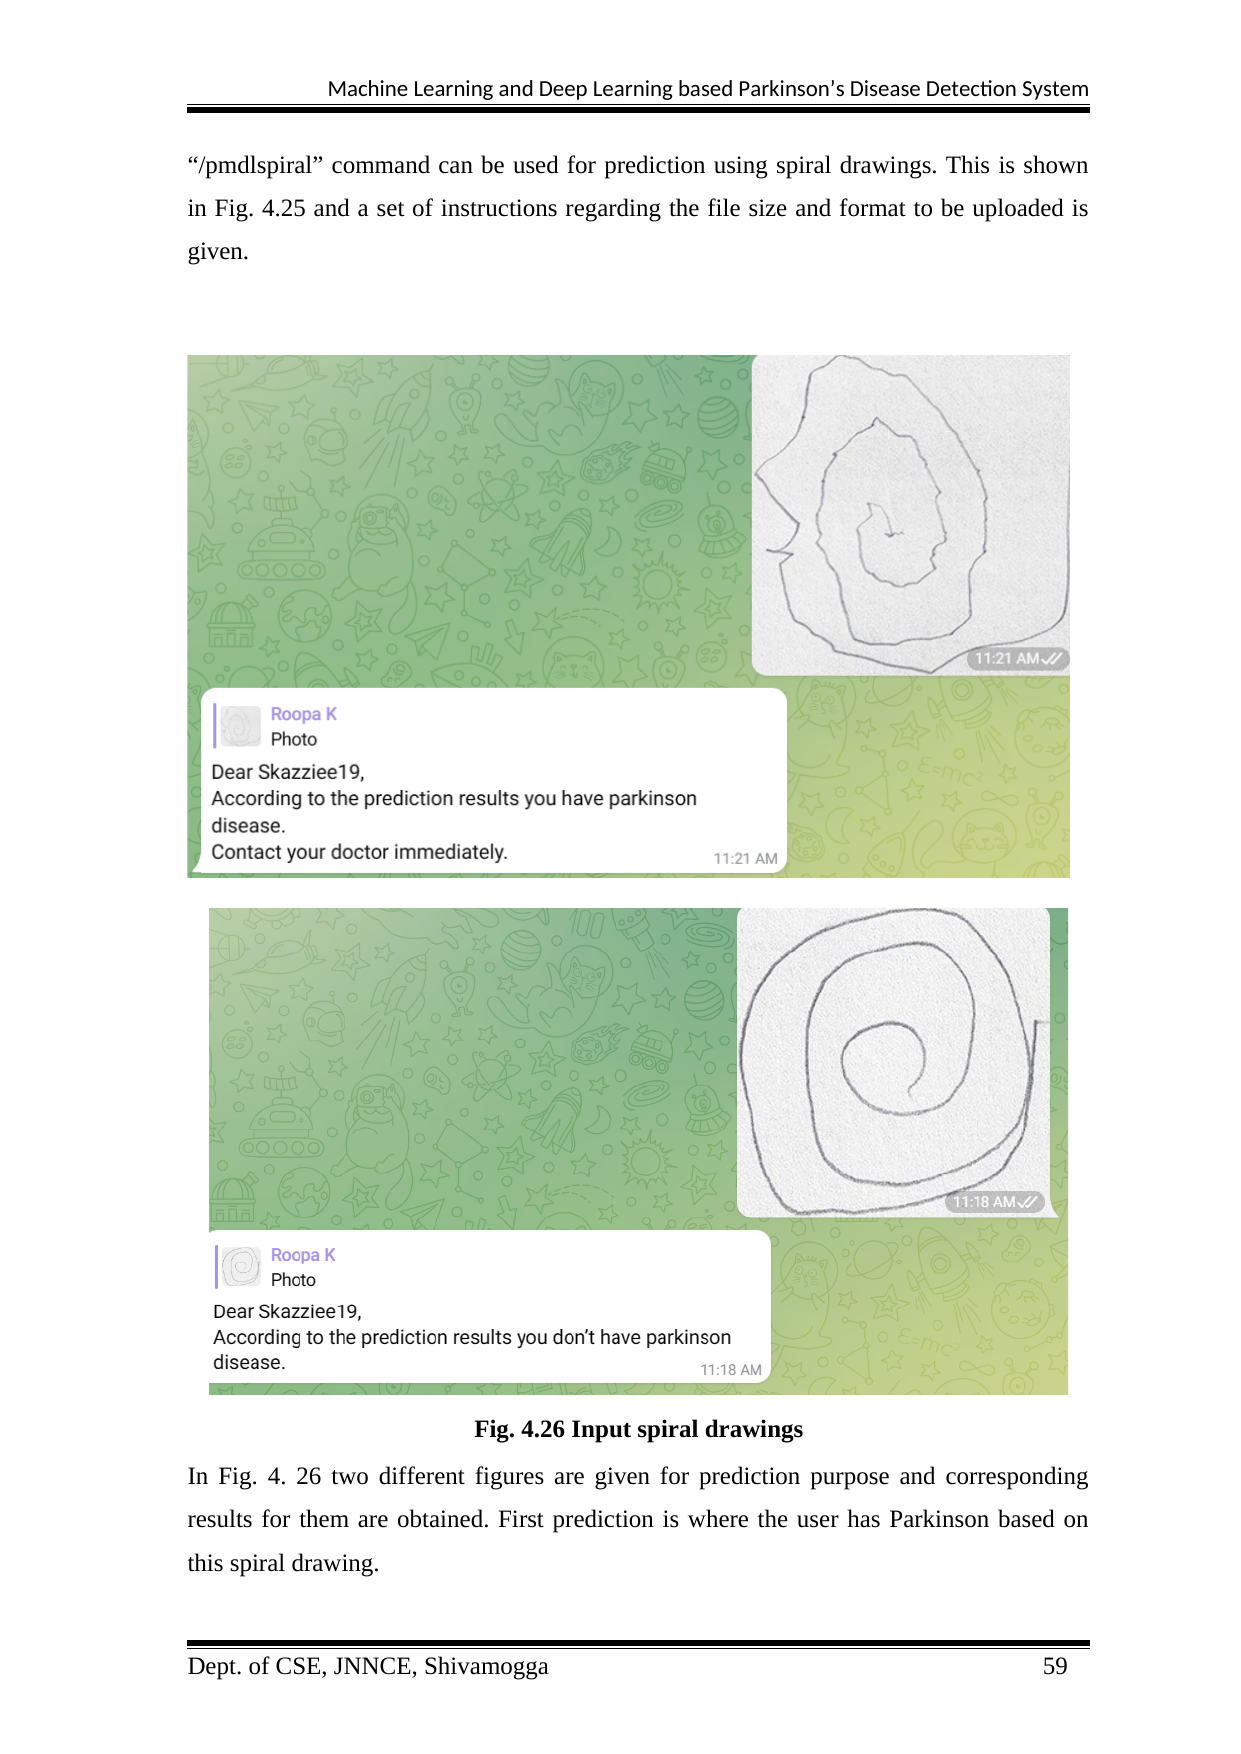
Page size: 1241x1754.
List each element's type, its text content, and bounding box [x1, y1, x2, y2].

text Fig. 4.26 Input spiral drawings [187, 1414, 1090, 1442]
text “/pmdlspiral” command can be used for prediction using spiral drawings. This is shown in Fig. 4.25 and a set of instructions regarding the file size and format to be uploaded is given. [187, 150, 1090, 265]
text In Fig. 4. 26 two different figures are given for prediction purpose and corresponding results for them are obtained. First prediction is where the user has Parkinson based on this spiral drawing. [187, 1461, 1090, 1576]
